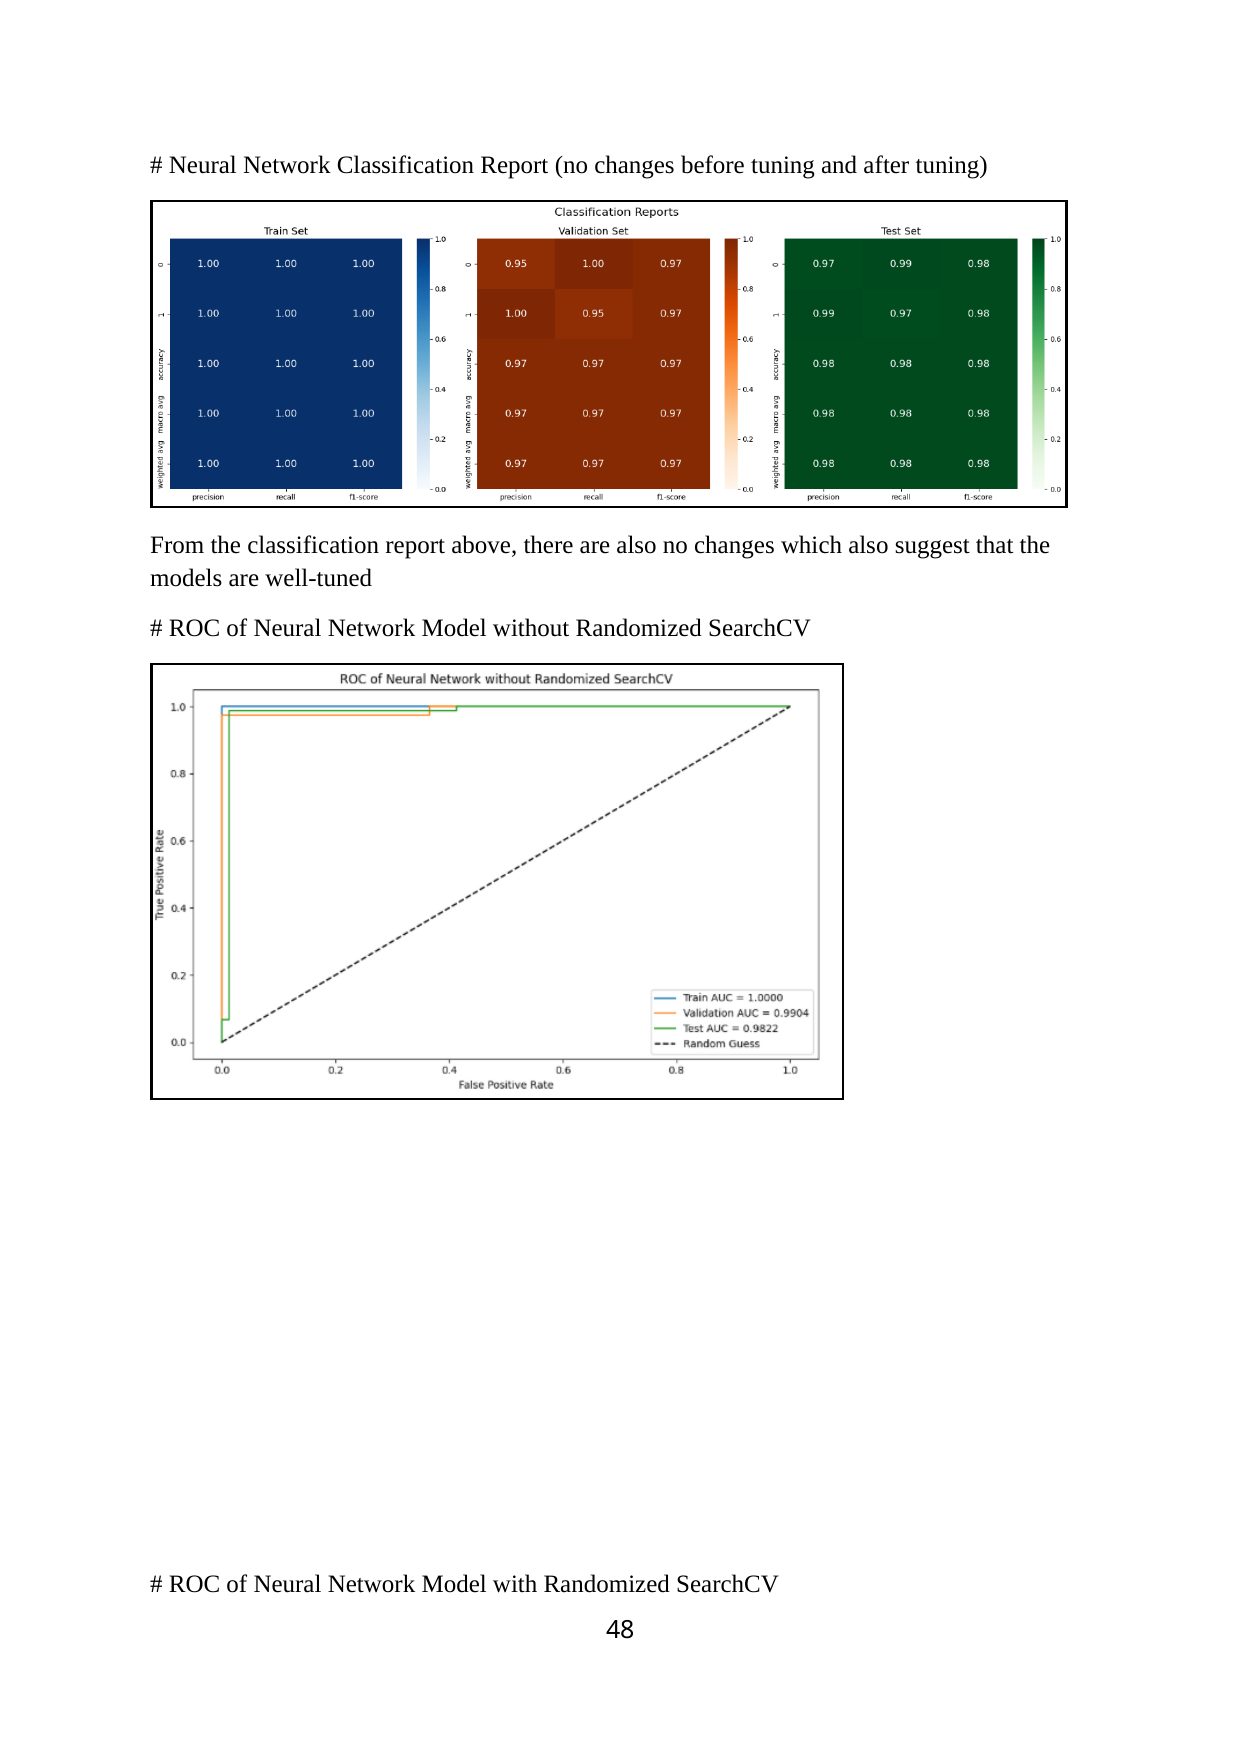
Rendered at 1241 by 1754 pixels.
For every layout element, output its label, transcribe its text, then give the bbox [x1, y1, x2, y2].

picture [153, 665, 842, 1098]
text # ROC of Neural Network Model with Randomized SearchCV [150, 1569, 1090, 1598]
text # ROC of Neural Network Model without Randomized SearchCV [150, 613, 1090, 642]
picture [153, 202, 1065, 506]
text # Neural Network Classification Report (no changes before tuning and after tuning) [150, 150, 1090, 179]
text From the classification report above, there are also no changes which also suggest that the models are well-tuned [150, 530, 1090, 592]
